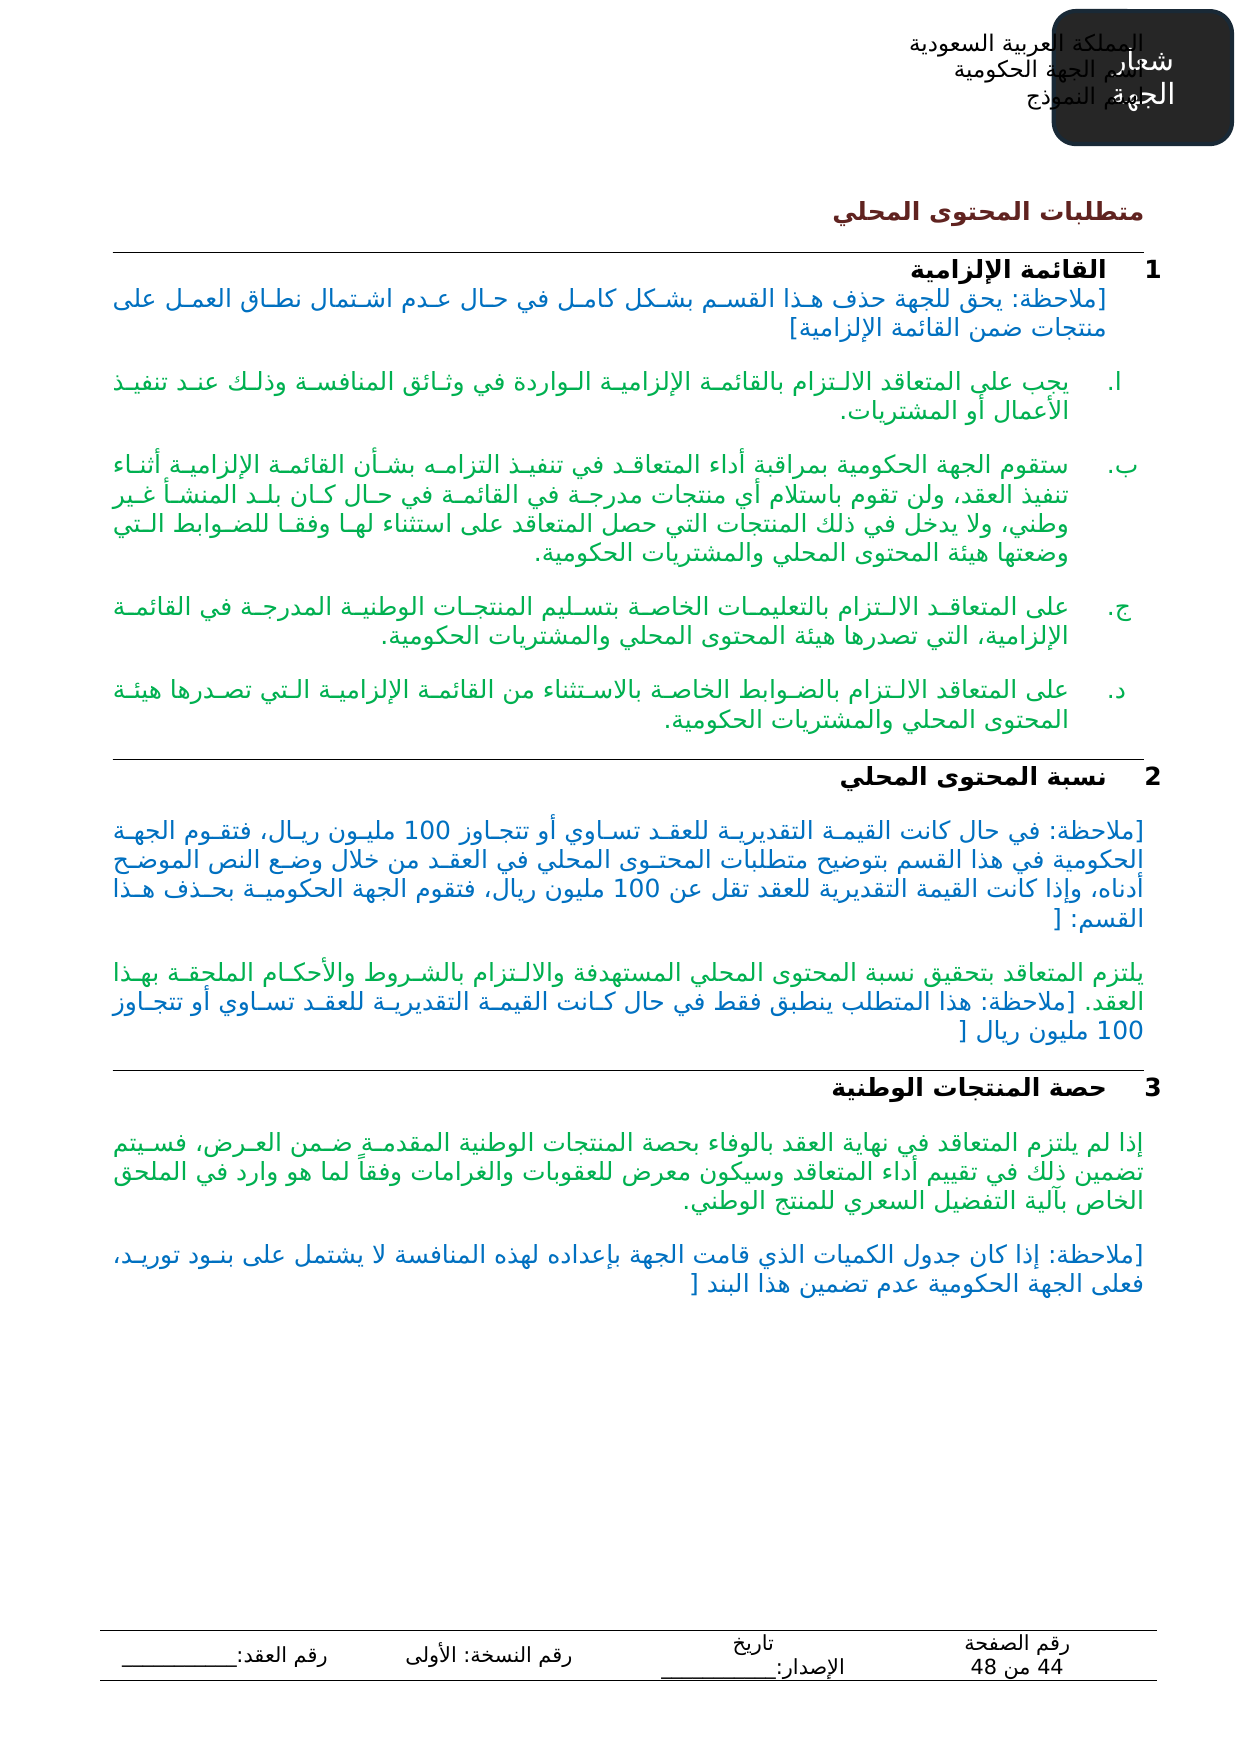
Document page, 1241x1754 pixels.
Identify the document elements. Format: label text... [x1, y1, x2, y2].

text إذا لم يلتزم المتعاقد في نهاية العقد بالوفاء بحصة المنتجات الوطنية المقدمة ضمن العرض، فسيتم تضمين ذلك في تقييم أداء المتعاقد وسيكون معرض للعقوبات والغرامات وفقاً لما هو وارد في الملحق الخاص بآلية التفضيل السعري للمنتج الوطني. [112, 1128, 1144, 1215]
subtitle حصة المنتجات الوطنية [112, 1071, 1144, 1103]
text [ملاحظة: يحق للجهة حذف هذا القسم بشكل كامل في حال عدم اشتمال نطاق العمل على منتجات ضمن القائمة الإلزامية] [112, 284, 1107, 342]
subtitle القائمة الإلزامية [112, 253, 1144, 284]
subtitle نسبة المحتوى المحلي [112, 760, 1144, 791]
text [ملاحظة: في حال كانت القيمة التقديرية للعقد تساوي أو تتجاوز 100 مليون ريال، فتقوم الجهة الحكومية في هذا القسم بتوضيح متطلبات المحتوى المحلي في العقد من خلال وضع النص الموضح أدناه، وإذا كانت القيمة التقديرية للعقد تقل عن 100 مليون ريال، فتقوم الجهة الحكومية بحذف هذا القسم: [ [112, 816, 1144, 933]
list ستقوم الجهة الحكومية بمراقبة أداء المتعاقد في تنفيذ التزامه بشأن القائمة الإلزامية أثناء تنفيذ العقد، ولن تقوم باستلام أي منتجات مدرجة في القائمة في حال كان بلد المنشأ غير وطني، ولا يدخل في ذلك المنتجات التي حصل المتعاقد على استثناء لها وفقا للضوابط التي وضعتها هيئة المحتوى المحلي والمشتريات الحكومية. [112, 451, 1107, 567]
text [ملاحظة: إذا كان جدول الكميات الذي قامت الجهة بإعداده لهذه المنافسة لا يشتمل على بنود توريد، فعلى الجهة الحكومية عدم تضمين هذا البند [ [112, 1240, 1144, 1298]
list على المتعاقد الالتزام بالضوابط الخاصة بالاستثناء من القائمة الإلزامية التي تصدرها هيئة المحتوى المحلي والمشتريات الحكومية. [112, 676, 1107, 734]
list يجب على المتعاقد الالتزام بالقائمة الإلزامية الواردة في وثائق المنافسة وذلك عند تنفيذ الأعمال أو المشتريات. [112, 367, 1107, 426]
text يلتزم المتعاقد بتحقيق نسبة المحتوى المحلي المستهدفة والالتزام بالشروط والأحكام الملحقة بهذا العقد. [ملاحظة: هذا المتطلب ينطبق فقط في حال كانت القيمة التقديرية للعقد تساوي أو تتجاوز 100 مليون ريال [ [112, 958, 1144, 1045]
list على المتعاقد الالتزام بالتعليمات الخاصة بتسليم المنتجات الوطنية المدرجة في القائمة الإلزامية، التي تصدرها هيئة المحتوى المحلي والمشتريات الحكومية. [112, 592, 1107, 651]
subtitle متطلبات المحتوى المحلي [112, 197, 1144, 227]
